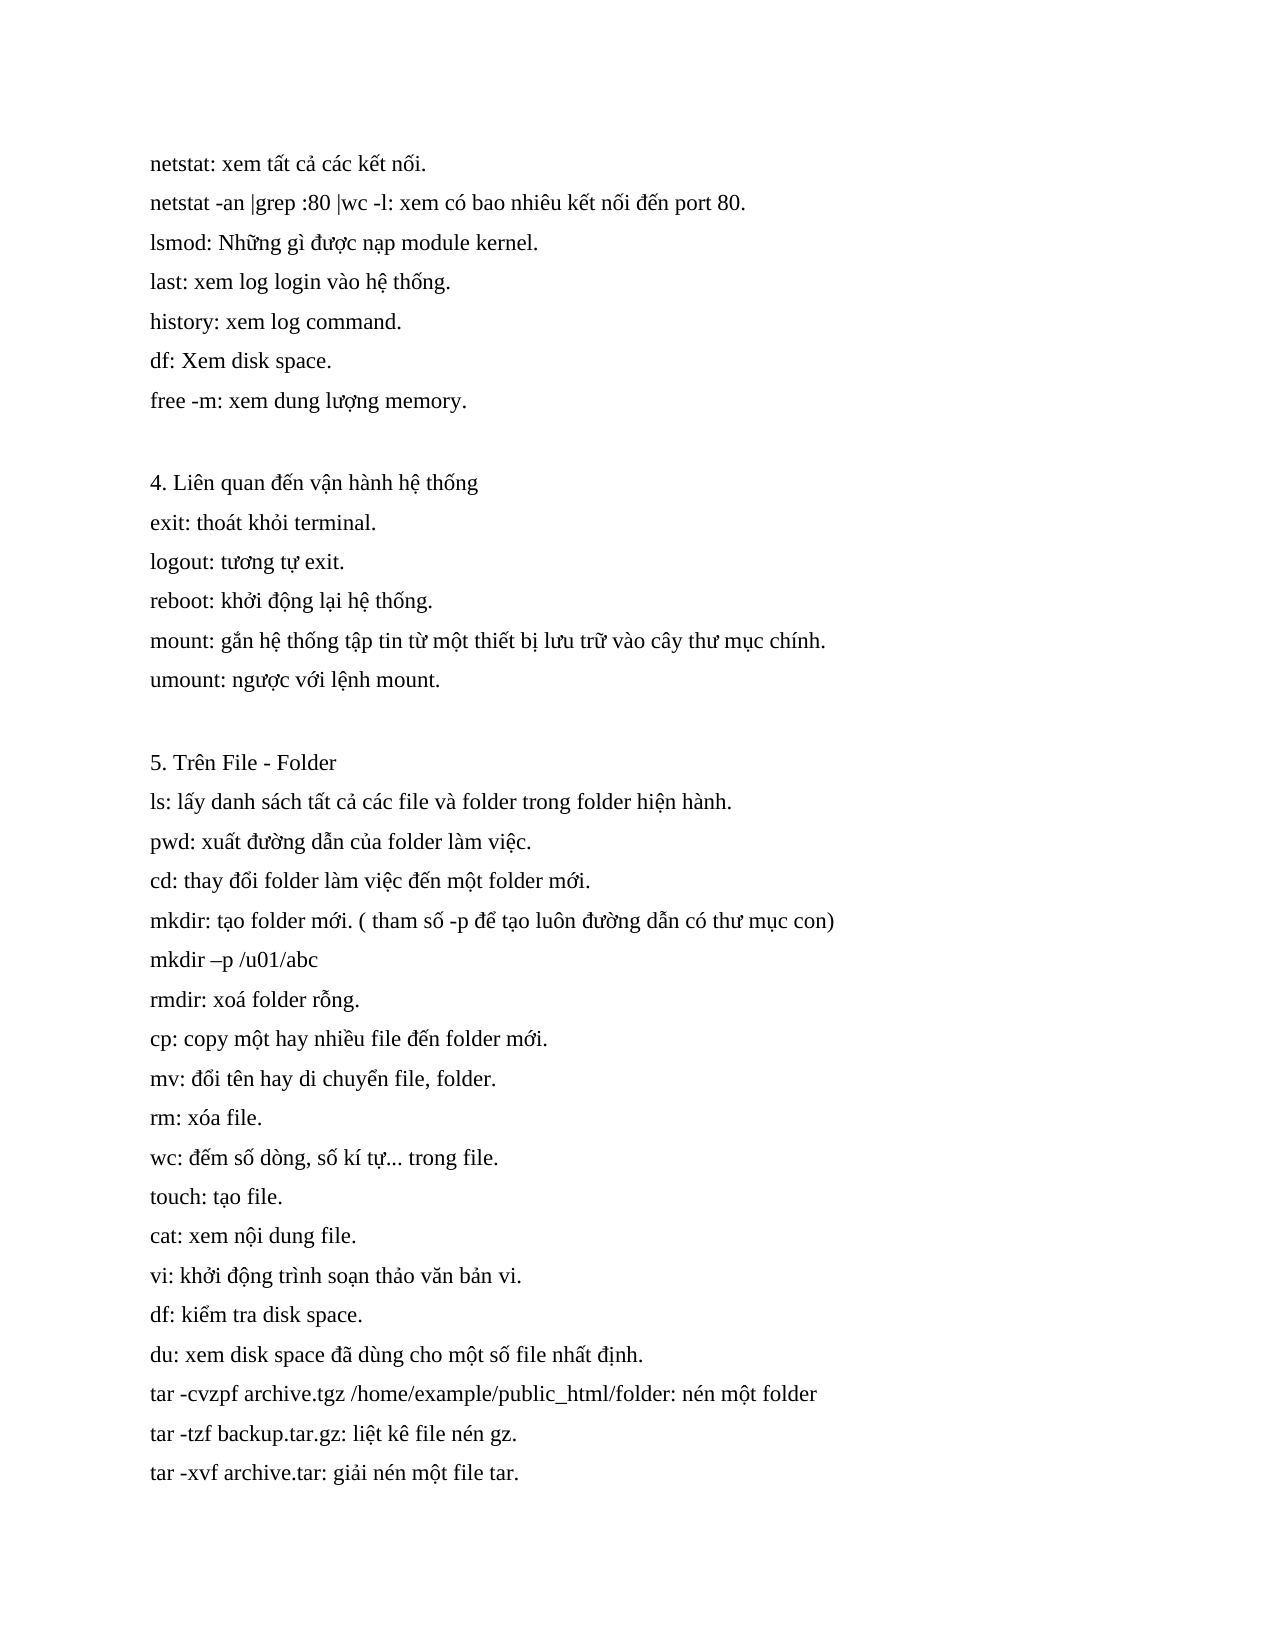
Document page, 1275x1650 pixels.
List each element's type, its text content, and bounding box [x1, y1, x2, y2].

text 5. Trên File - Folder [150, 749, 1125, 775]
text ls: lấy danh sách tất cả các file và folder trong folder hiện hành. pwd: xuất đường dẫn của folder làm việc. cd: thay đổi folder làm việc đến một folder mới. mkdir: tạo folder mới. ( tham số -p để tạo luôn đường dẫn có thư mục con) [150, 788, 1125, 933]
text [150, 946, 1125, 1486]
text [150, 150, 1125, 455]
text exit: thoát khỏi terminal. logout: tương tự exit. reboot: khởi động lại hệ thống. mount: gắn hệ thống tập tin từ một thiết bị lưu trữ vào cây thư mục chính. umount: ngược với lệnh mount. [150, 509, 1125, 735]
text 4. Liên quan đến vận hành hệ thống [150, 469, 1125, 496]
